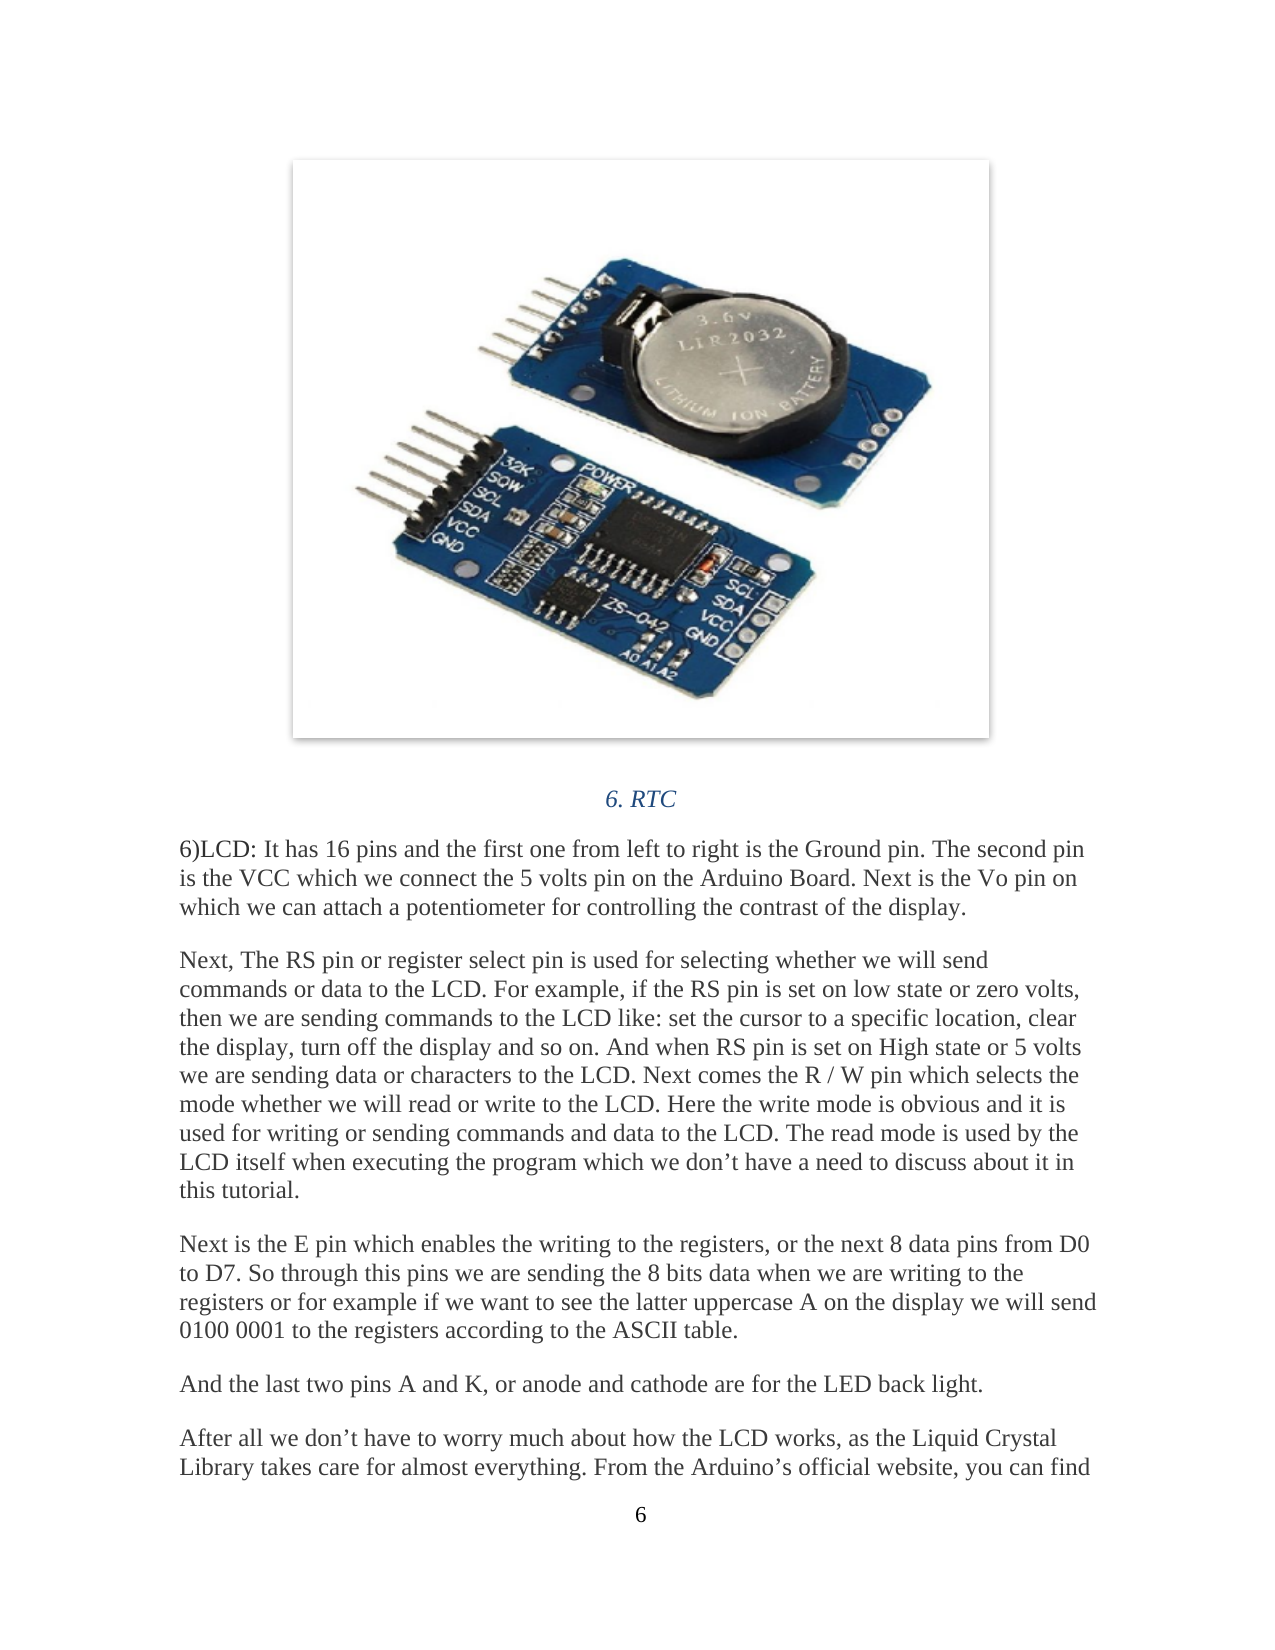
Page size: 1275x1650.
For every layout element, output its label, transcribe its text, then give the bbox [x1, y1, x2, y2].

text 6. RTC [179, 784, 1102, 813]
text Next, The RS pin or register select pin is used for selecting whether we will send commands or data to the LCD. For example, if the RS pin is set on low state or zero volts, then we are sending commands to the LCD like: set the cursor to a specific location, clear the display, turn off the display and so on. And when RS pin is set on High state or 5 volts we are sending data or characters to the LCD. Next comes the R / W pin which selects the mode whether we will read or write to the LCD. Here the write mode is obvious and it is used for writing or sending commands and data to the LCD. The read mode is used by the LCD itself when executing the program which we don’t have a need to discuss about it in this tutorial. [179, 945, 1102, 1204]
text 6)LCD: It has 16 pins and the first one from left to right is the Ground pin. The second pin is the VCC which we connect the 5 volts pin on the Arduino Board. Next is the Vo pin on which we can attach a potentiometer for controlling the contrast of the display. [179, 834, 1102, 920]
text Next is the E pin which enables the writing to the registers, or the next 8 data pins from D0 to D7. So through this pins we are sending the 8 bits data when we are writing to the registers or for example if we want to see the latter uppercase A on the display we will send 0100 0001 to the registers according to the ASCII table. [179, 1229, 1102, 1344]
text And the last two pins A and K, or anode and cathode are for the LED back light. [179, 1369, 1102, 1398]
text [179, 1423, 1102, 1480]
